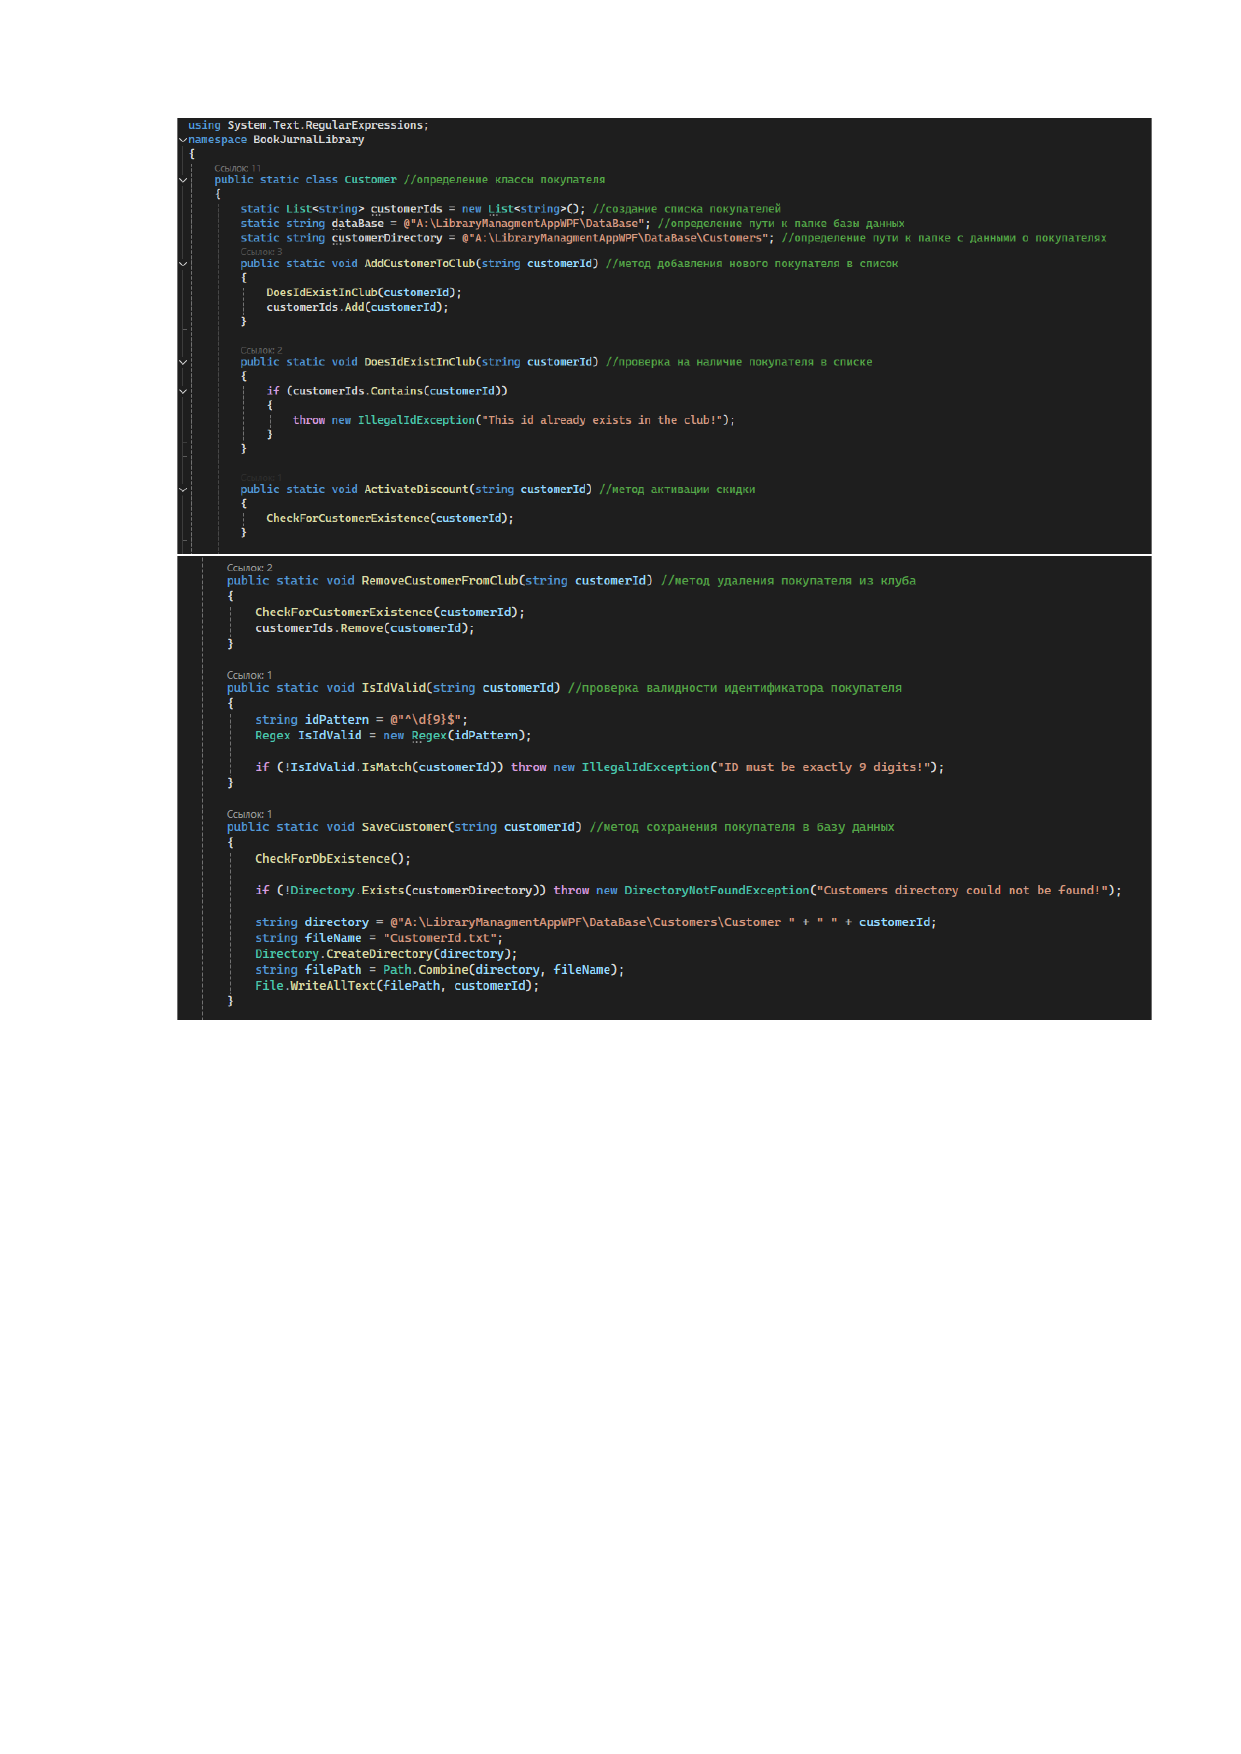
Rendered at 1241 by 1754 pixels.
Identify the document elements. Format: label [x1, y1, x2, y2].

picture [177, 118, 1152, 554]
picture [177, 556, 1152, 1020]
